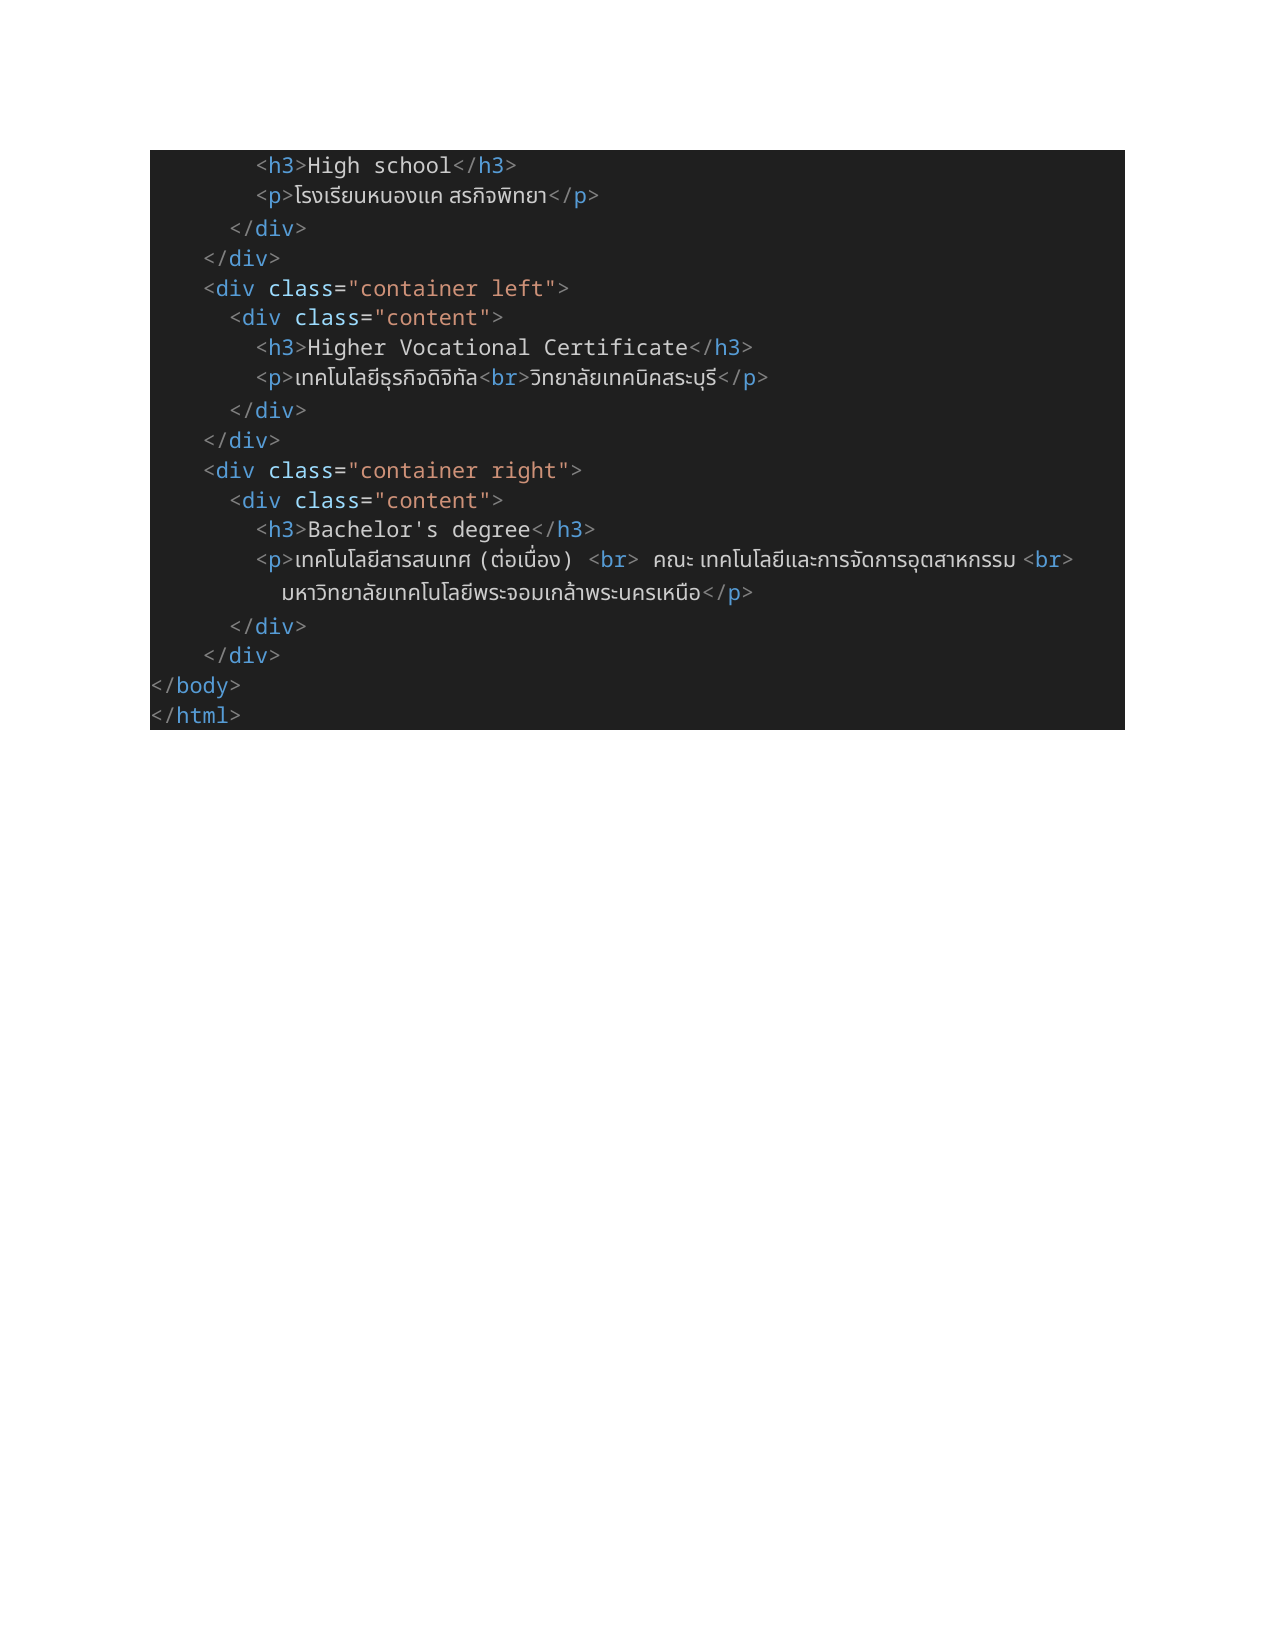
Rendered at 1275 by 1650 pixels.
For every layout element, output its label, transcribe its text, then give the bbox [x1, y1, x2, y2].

text </body> [150, 670, 1125, 700]
text <p>เทคโนโลยีสารสนเทศ (ต่อเนื่อง) <br> คณะ เทคโนโลยีและการจัดการอุตสาหกรรม <br> [150, 544, 1125, 577]
text </div> [150, 640, 1125, 670]
text <h3>Higher Vocational Certificate</h3> [150, 332, 1125, 362]
text <div class="content"> [150, 302, 1125, 332]
text มหาวิทยาลัยเทคโนโลยีพระจอมเกล้าพระนครเหนือ</p> [150, 577, 1125, 611]
text </div> [150, 611, 1125, 640]
text <p>เทคโนโลยีธุรกิจดิจิทัล<br>วิทยาลัยเทคนิคสระบุรี</p> [150, 362, 1125, 395]
text <div class="container right"> [150, 455, 1125, 484]
text <h3>Bachelor's degree</h3> [150, 514, 1125, 544]
text </div> [150, 243, 1125, 273]
text </div> [150, 395, 1125, 425]
text </div> [150, 425, 1125, 455]
text <div class="content"> [150, 484, 1125, 514]
text <p>โรงเรียนหนองแค สรกิจพิทยา</p> [150, 180, 1125, 213]
text <div class="container left"> [150, 273, 1125, 302]
text </html> [150, 700, 1125, 730]
text </div> [150, 213, 1125, 243]
text <h3>High school</h3> [150, 150, 1125, 180]
